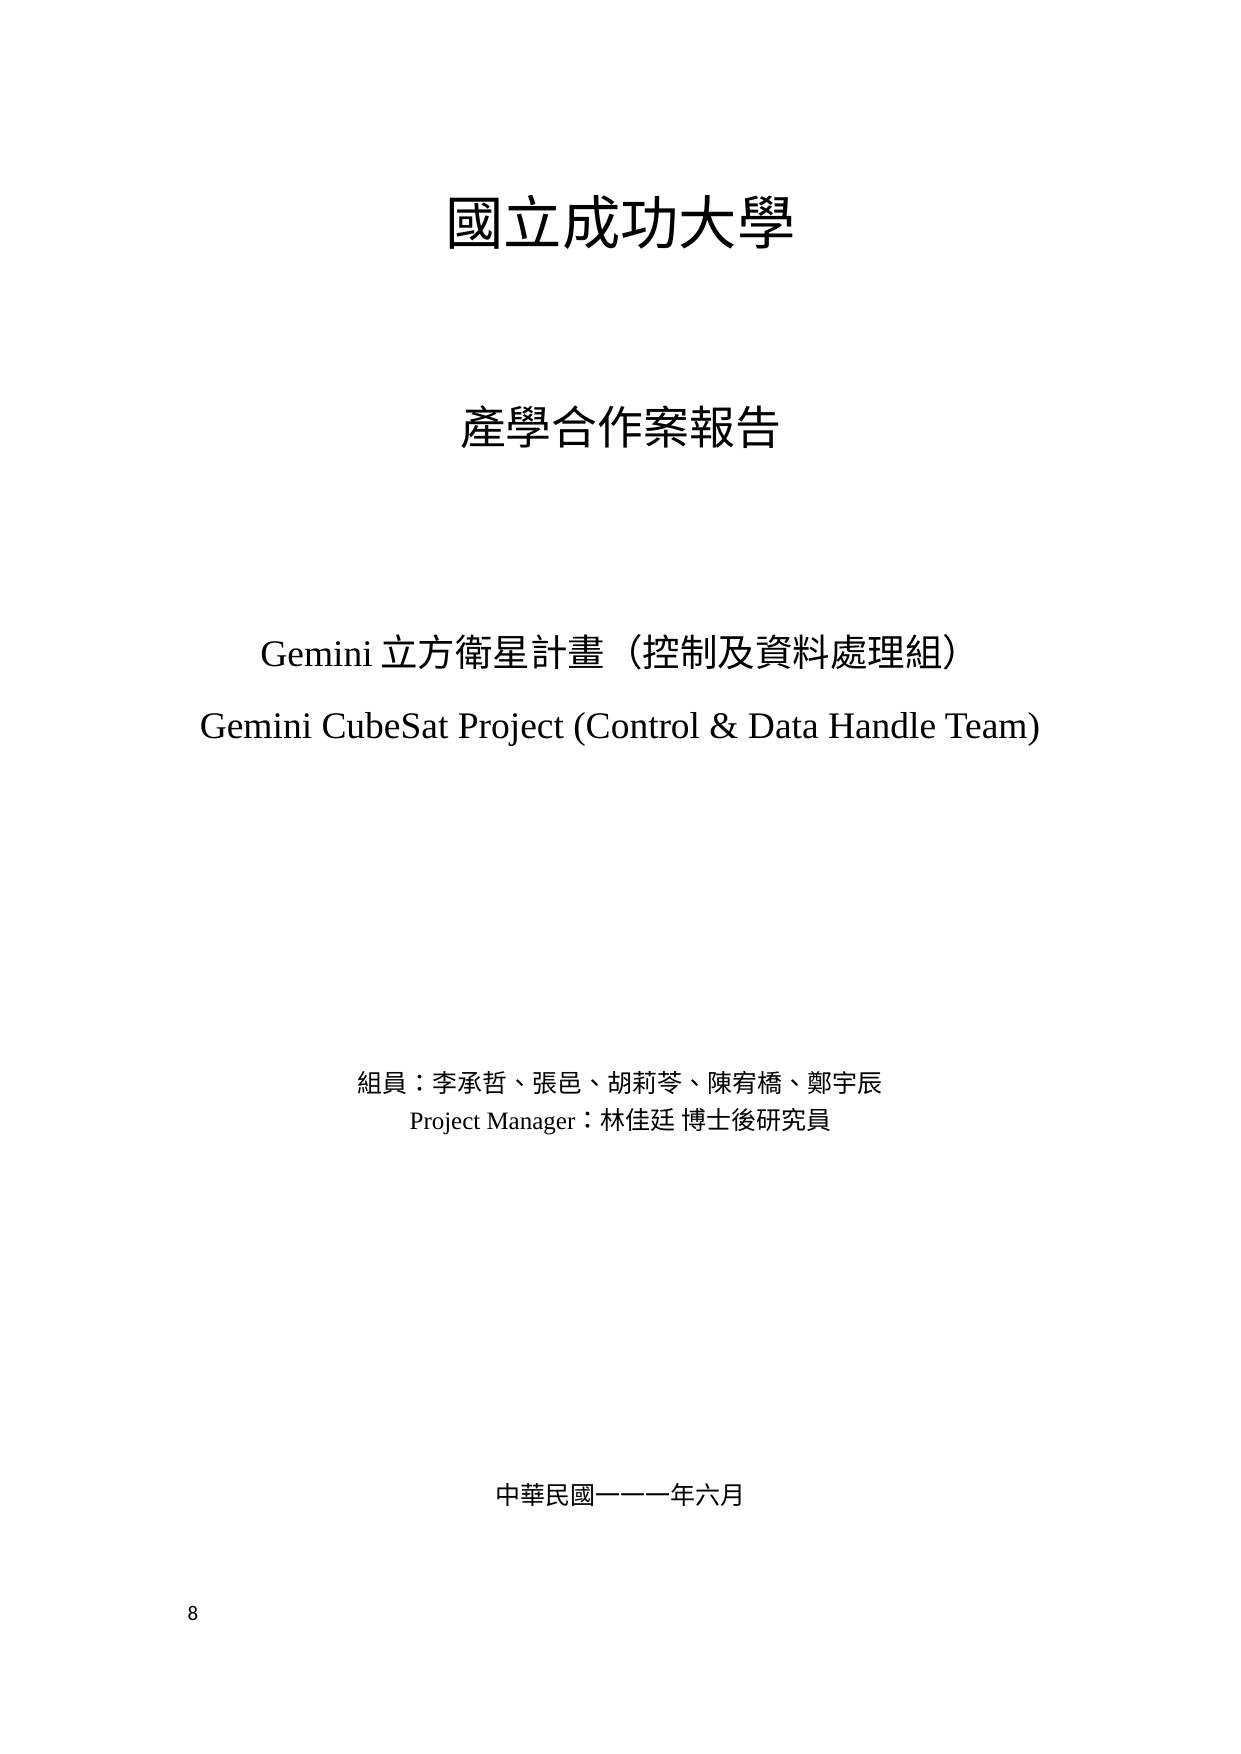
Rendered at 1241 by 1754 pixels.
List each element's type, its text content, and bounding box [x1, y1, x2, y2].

text Gemini CubeSat Project (Control & Data Handle Team) [187, 687, 1053, 762]
text Gemini立方衛星計畫（控制及資料處理組） [187, 612, 1053, 687]
text 中華民國一一一年六月 [187, 1475, 1053, 1512]
text 組員：李承哲、張邑、胡莉苓、陳宥橋、鄭宇辰 [187, 1062, 1053, 1100]
text Project Manager：林佳廷 博士後研究員 [187, 1100, 1053, 1137]
text 產學合作案報告 [187, 387, 1053, 462]
text 國立成功大學 [187, 162, 1053, 275]
